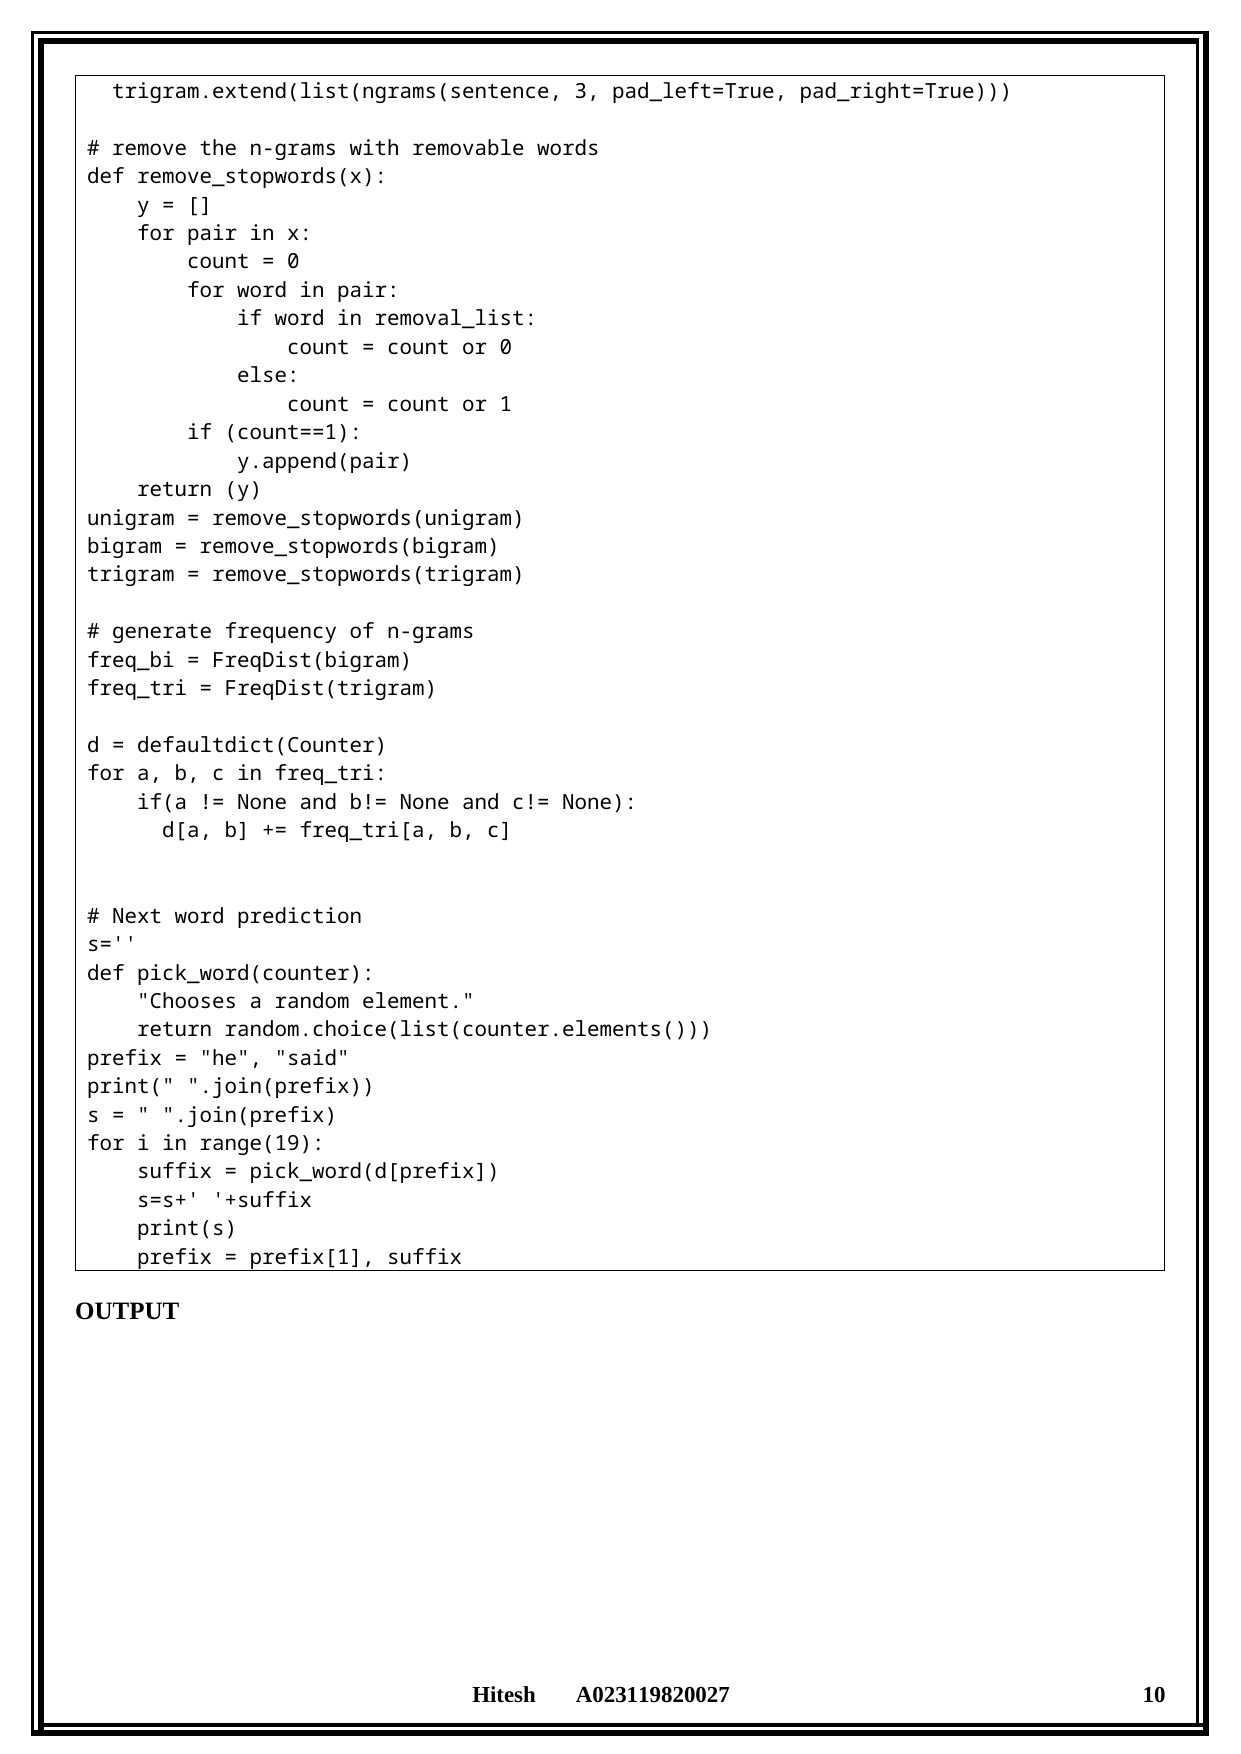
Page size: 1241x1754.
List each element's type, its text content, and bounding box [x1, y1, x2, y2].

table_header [76, 76, 1164, 1270]
text OUTPUT [75, 1296, 1165, 1325]
